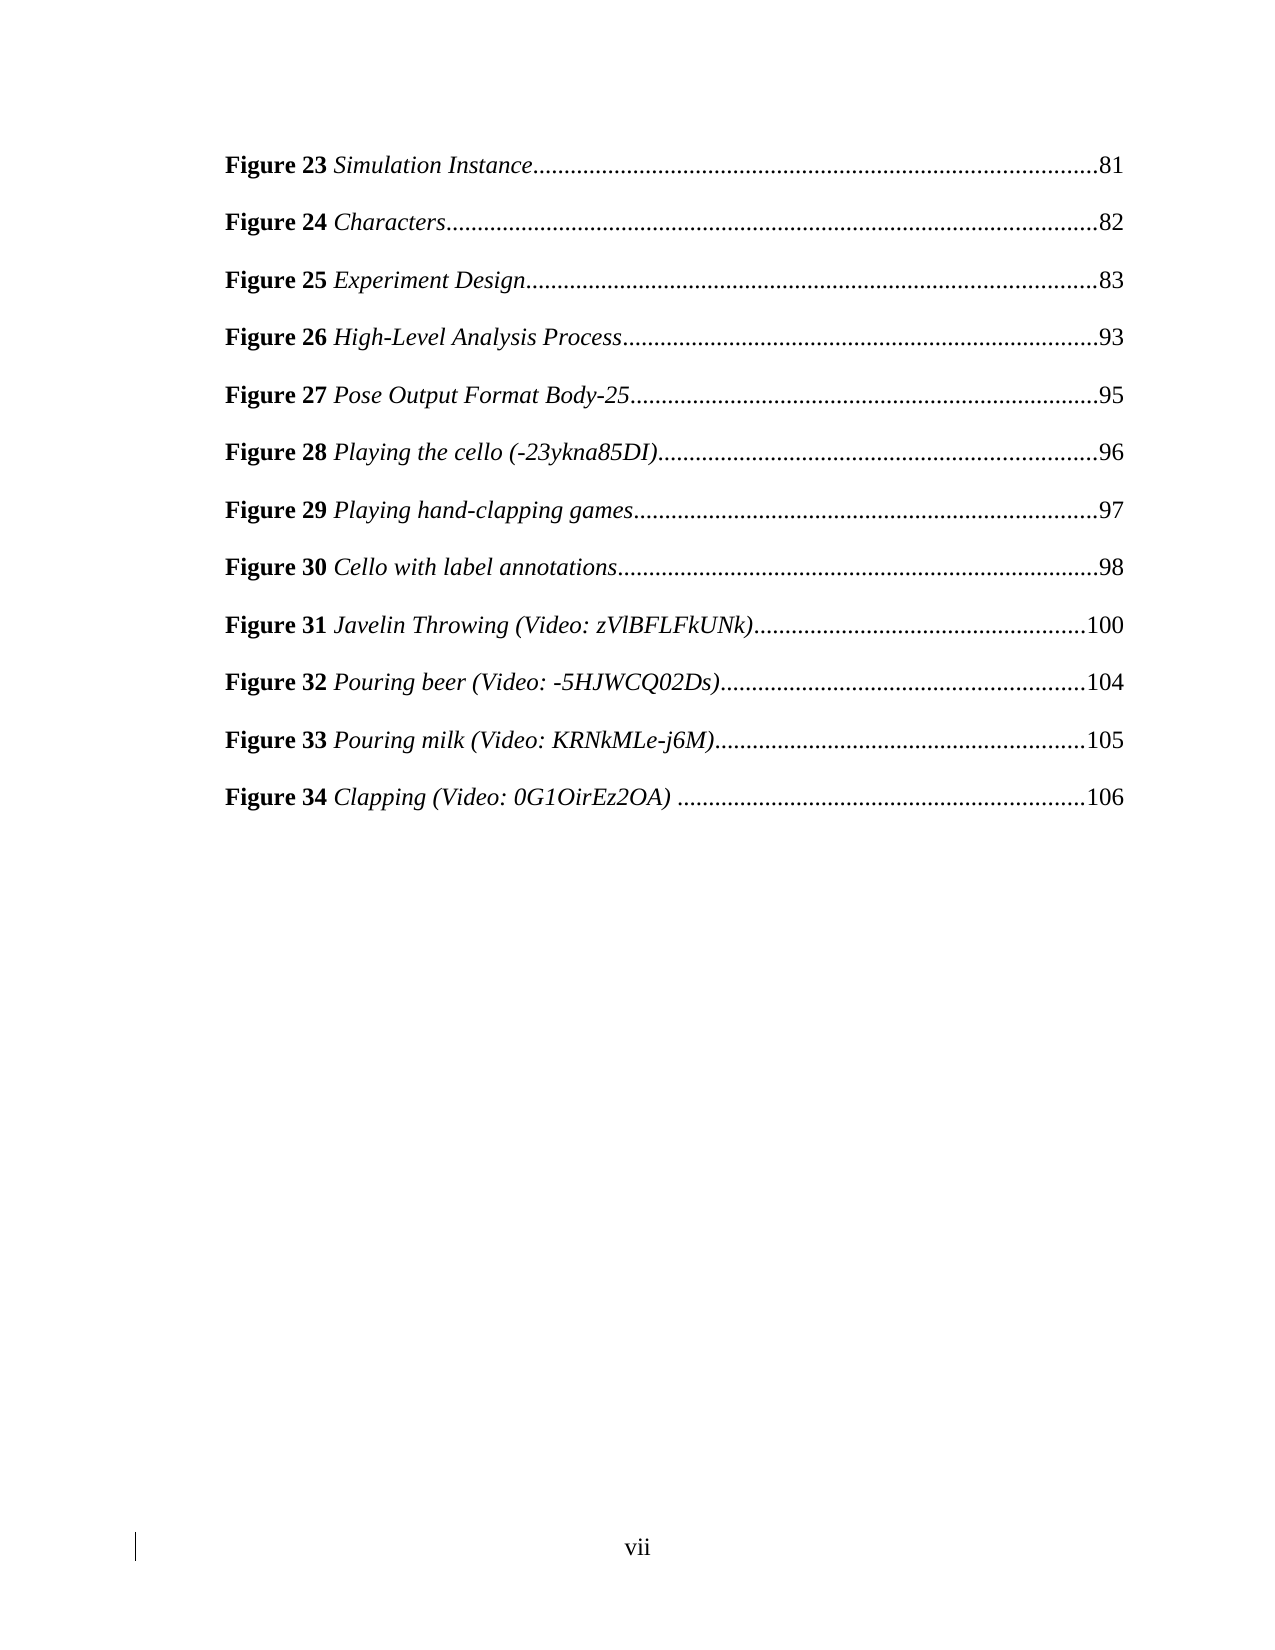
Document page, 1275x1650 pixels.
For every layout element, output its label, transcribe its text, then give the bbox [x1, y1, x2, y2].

text Figure 23 Simulation Instance 81 [150, 150, 1125, 179]
text Figure 30 Cello with label annotations 98 [150, 552, 1125, 581]
text Figure 29 Playing hand-clapping games 97 [150, 495, 1125, 524]
text Figure 25 Experiment Design 83 [150, 265, 1125, 294]
text Figure 27 Pose Output Format Body-25 95 [150, 380, 1125, 409]
text Figure 33 Pouring milk (Video: KRNkMLe-j6M) 105 [150, 725, 1125, 754]
text Figure 32 Pouring beer (Video: -5HJWCQ02Ds) 104 [150, 667, 1125, 696]
text Figure 31 Javelin Throwing (Video: zVlBFLFkUNk) 100 [150, 610, 1125, 639]
text Figure 28 Playing the cello (-23ykna85DI) 96 [150, 437, 1125, 466]
text Figure 34 Clapping (Video: 0G1OirEz2OA) 106 [150, 782, 1125, 811]
text Figure 24 Characters 82 [150, 207, 1125, 236]
text Figure 26 High-Level Analysis Process 93 [150, 322, 1125, 351]
